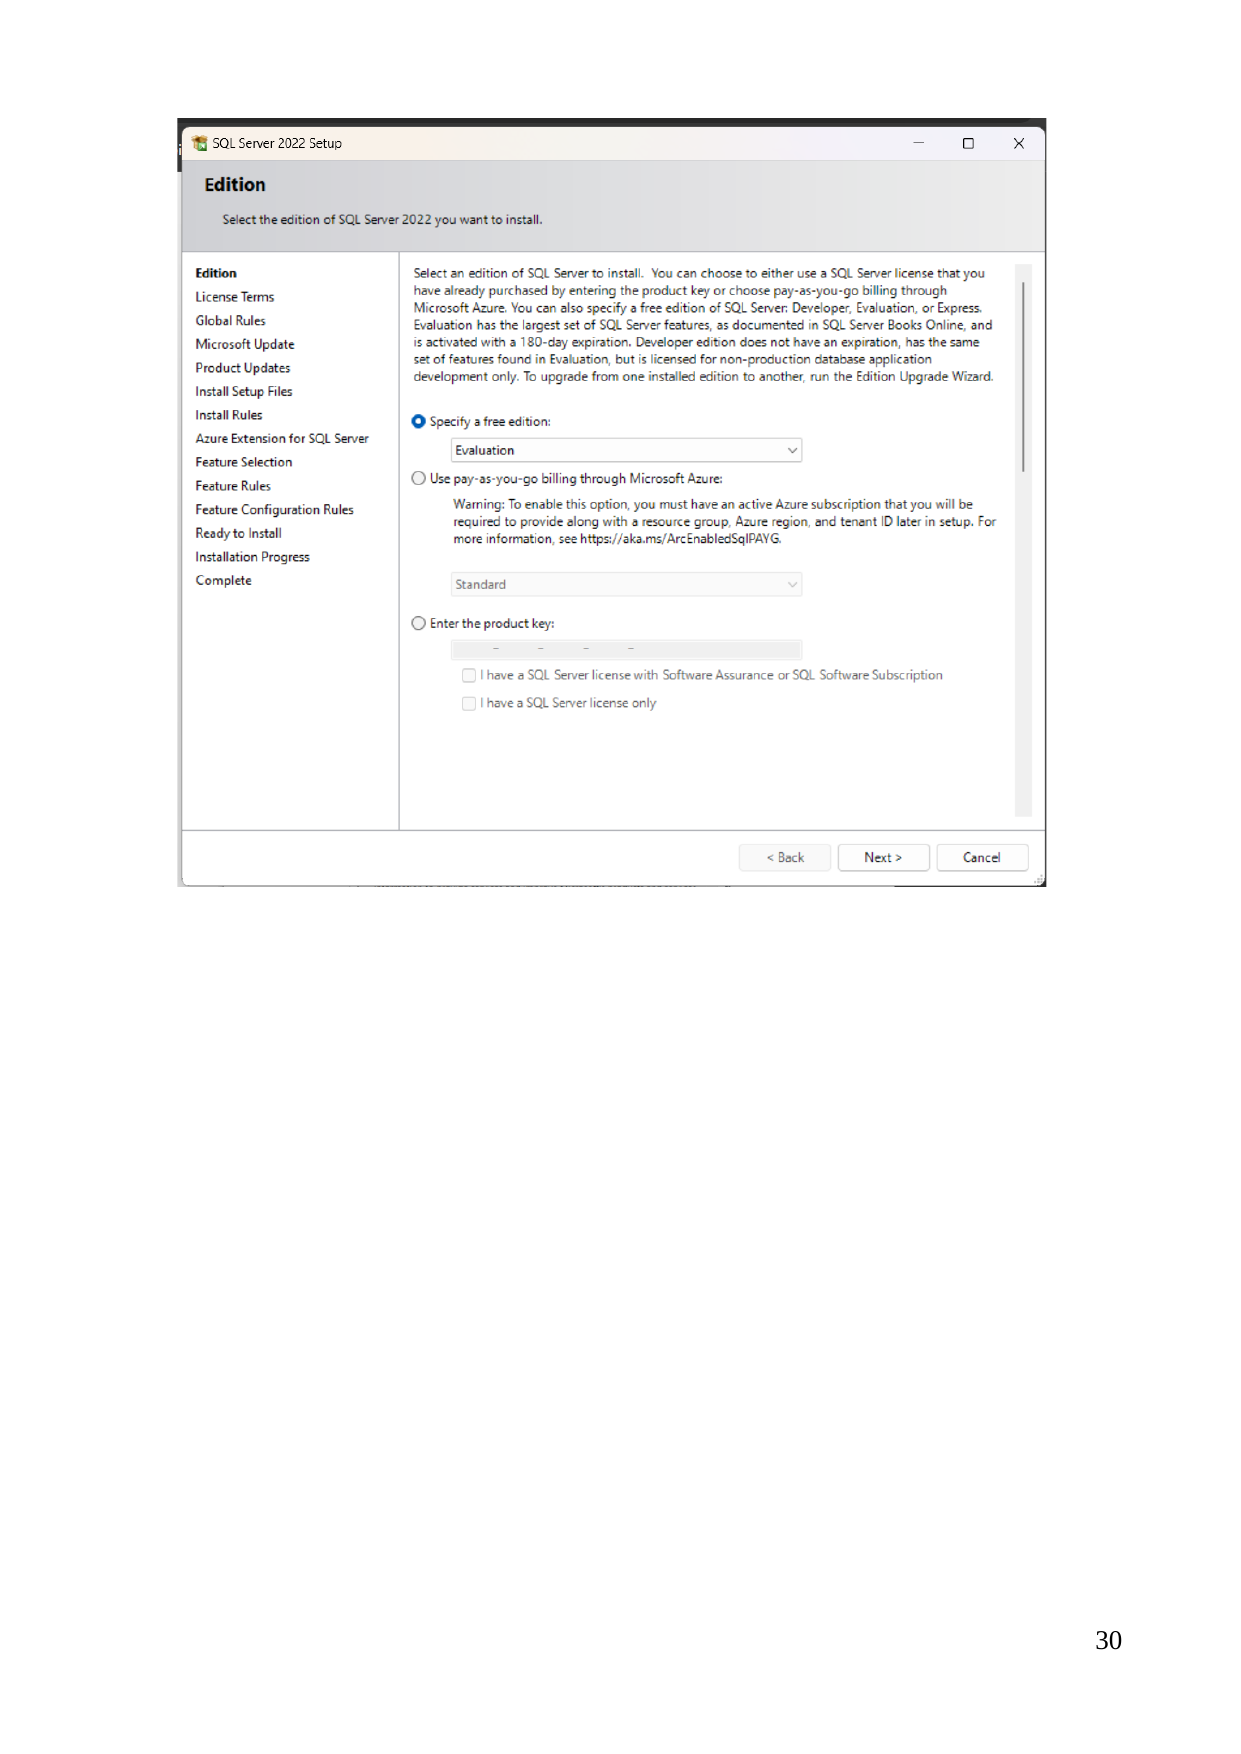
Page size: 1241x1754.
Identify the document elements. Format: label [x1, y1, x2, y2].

picture [177, 118, 1047, 887]
